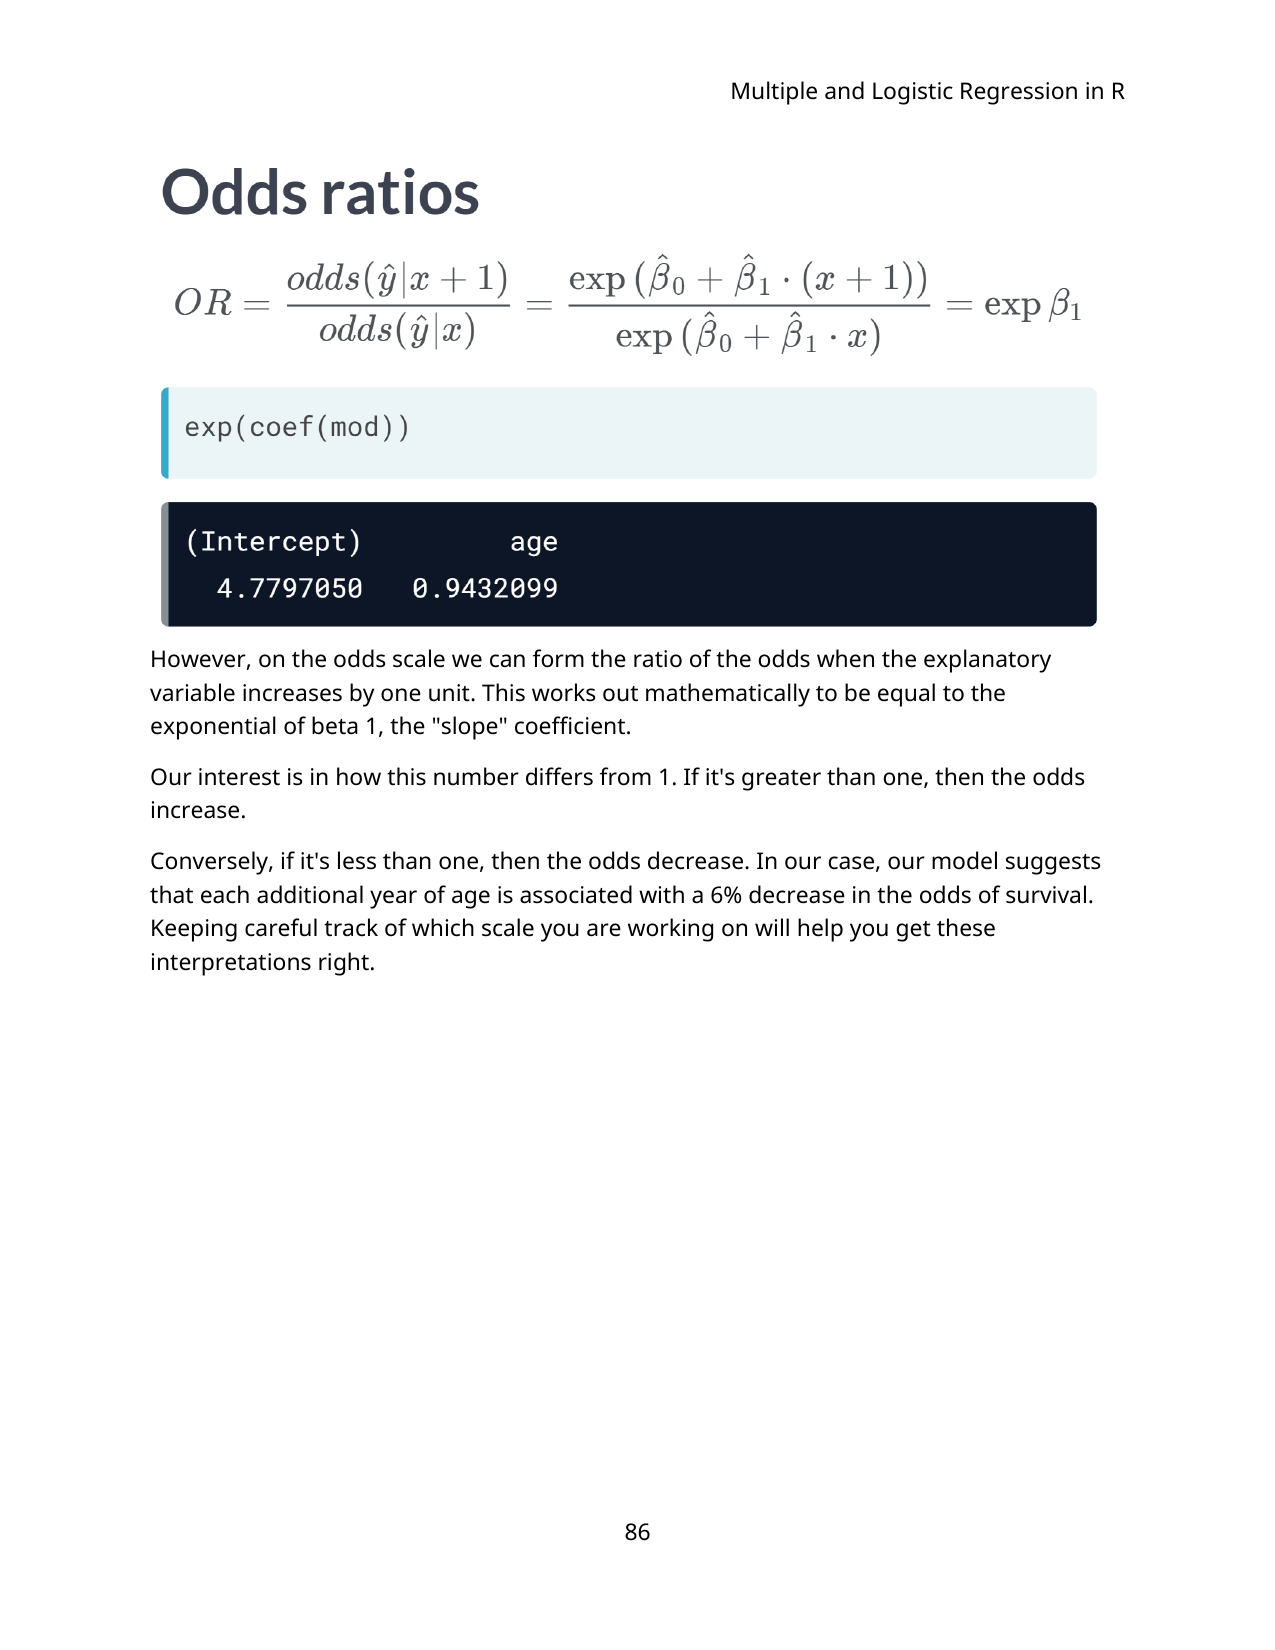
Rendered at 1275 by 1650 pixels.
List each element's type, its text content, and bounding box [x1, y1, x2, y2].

text Conversely, if it's less than one, then the odds decrease. In our case, our model suggests that each additional year of age is associated with a 6% decrease in the odds of survival. Keeping careful track of which scale you are working on will help you get these interpretations right. [150, 845, 1125, 977]
text Our interest is in how this number differs from 1. If it's greater than one, then the odds increase. [150, 761, 1125, 826]
picture [150, 150, 1125, 641]
text However, on the odds scale we can form the ratio of the odds when the explanatory variable increases by one unit. This works out mathematically to be equal to the exponential of beta 1, the "slope" coefficient. [150, 641, 1125, 741]
